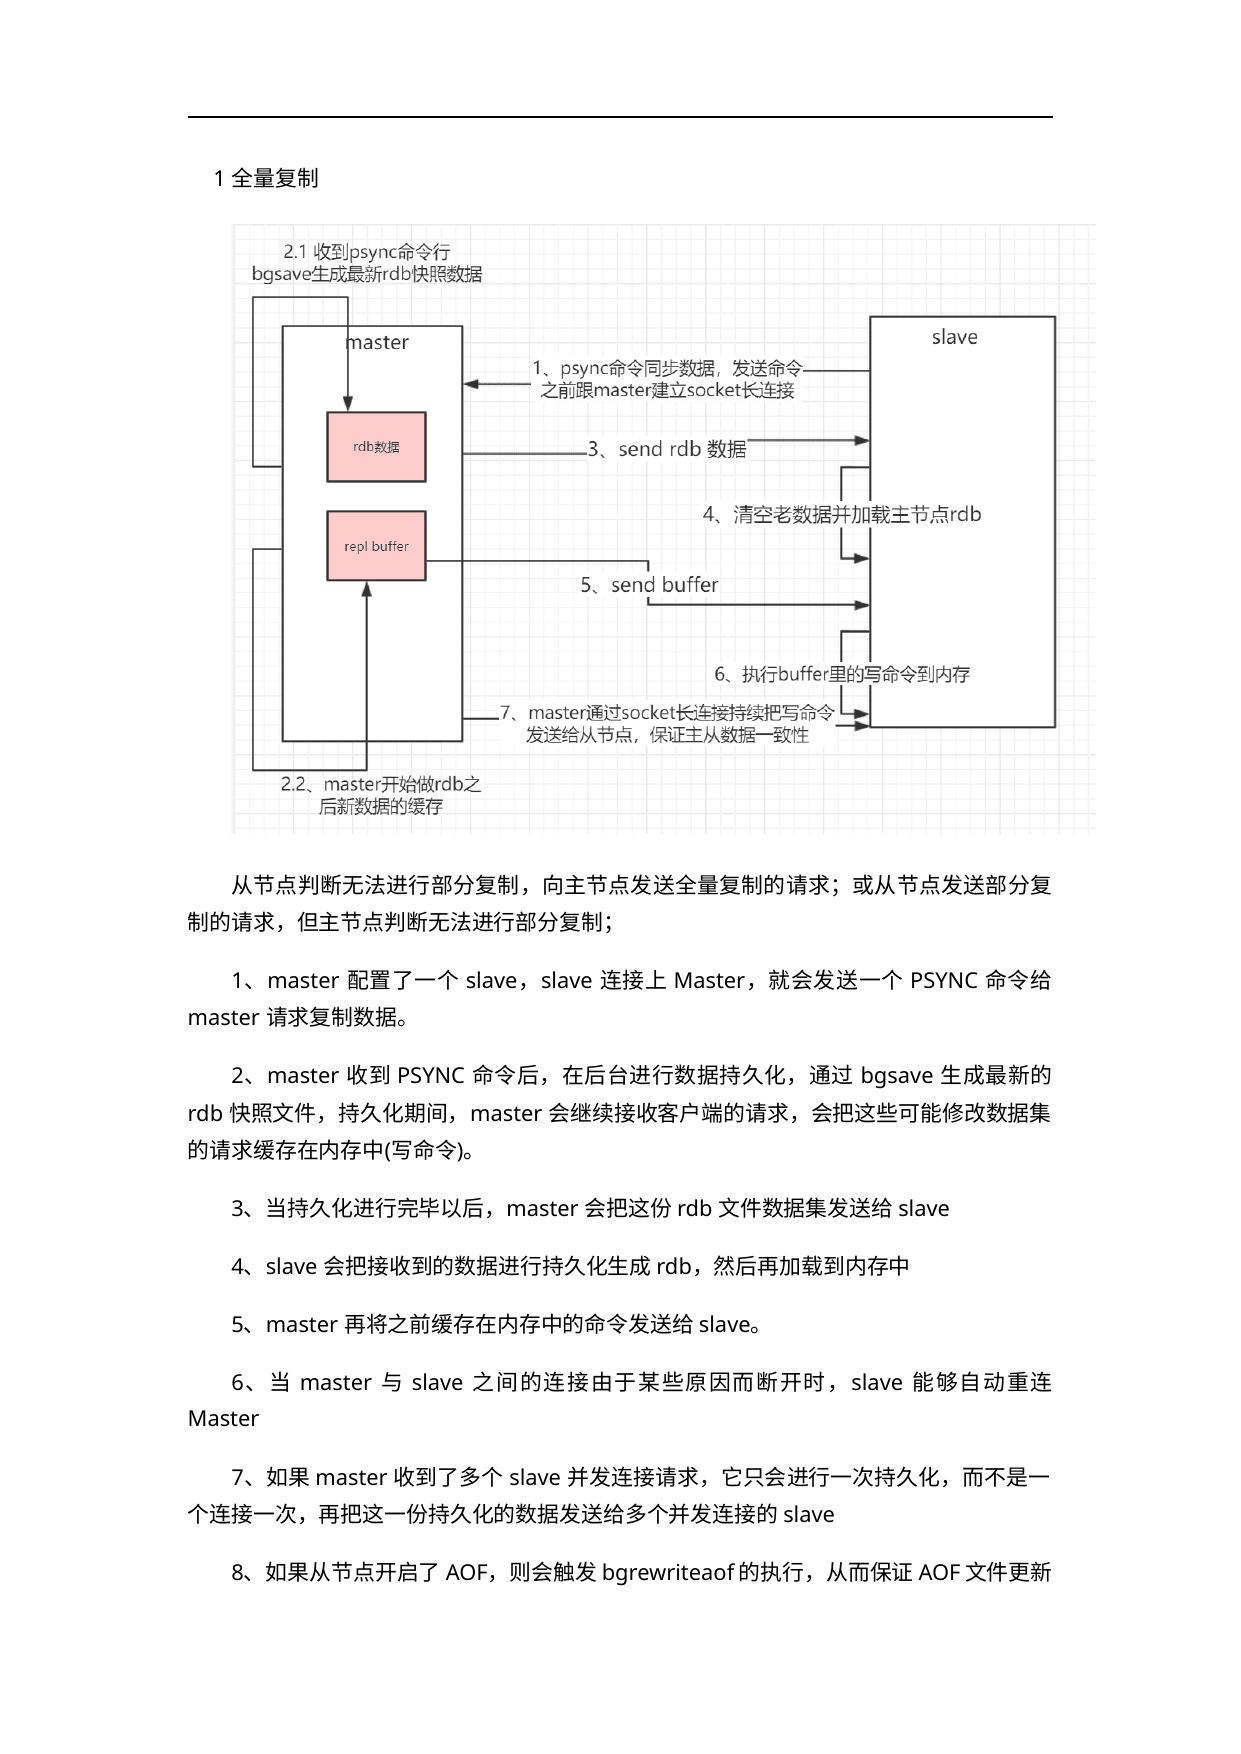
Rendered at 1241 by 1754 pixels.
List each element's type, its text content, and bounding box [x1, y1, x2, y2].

picture [231, 224, 1097, 834]
text 5、master 再将之前缓存在内存中的命令发送给 slave。 [187, 1307, 1053, 1339]
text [187, 1555, 1053, 1588]
text 从节点判断无法进行部分复制，向主节点发送全量复制的请求；或从节点发送部分复制的请求，但主节点判断无法进行部分复制； [187, 867, 1053, 937]
text 2、master 收到 PSYNC 命令后，在后台进行数据持久化，通过 bgsave 生成最新的 rdb 快照文件，持久化期间，master 会继续接收客户端的请求，会把这些可能修改数据集的请求缓存在内存中(写命令)。 [187, 1058, 1053, 1165]
text 3、当持久化进行完毕以后，master 会把这份 rdb 文件数据集发送给 slave [187, 1191, 1053, 1223]
text 7、如果 master 收到了多个 slave 并发连接请求，它只会进行一次持久化，而不是一个连接一次，再把这一份持久化的数据发送给多个并发连接的 slave [187, 1460, 1053, 1529]
text 1、master 配置了一个 slave，slave 连接上 Master，就会发送一个 PSYNC 命令给 master 请求复制数据。 [187, 963, 1053, 1033]
text 4、slave 会把接收到的数据进行持久化生成 rdb，然后再加载到内存中 [187, 1249, 1053, 1281]
text 6、当 master 与 slave 之间的连接由于某些原因而断开时，slave 能够自动重连 Master [187, 1365, 1053, 1434]
subtitle 全量复制 [187, 161, 1053, 193]
